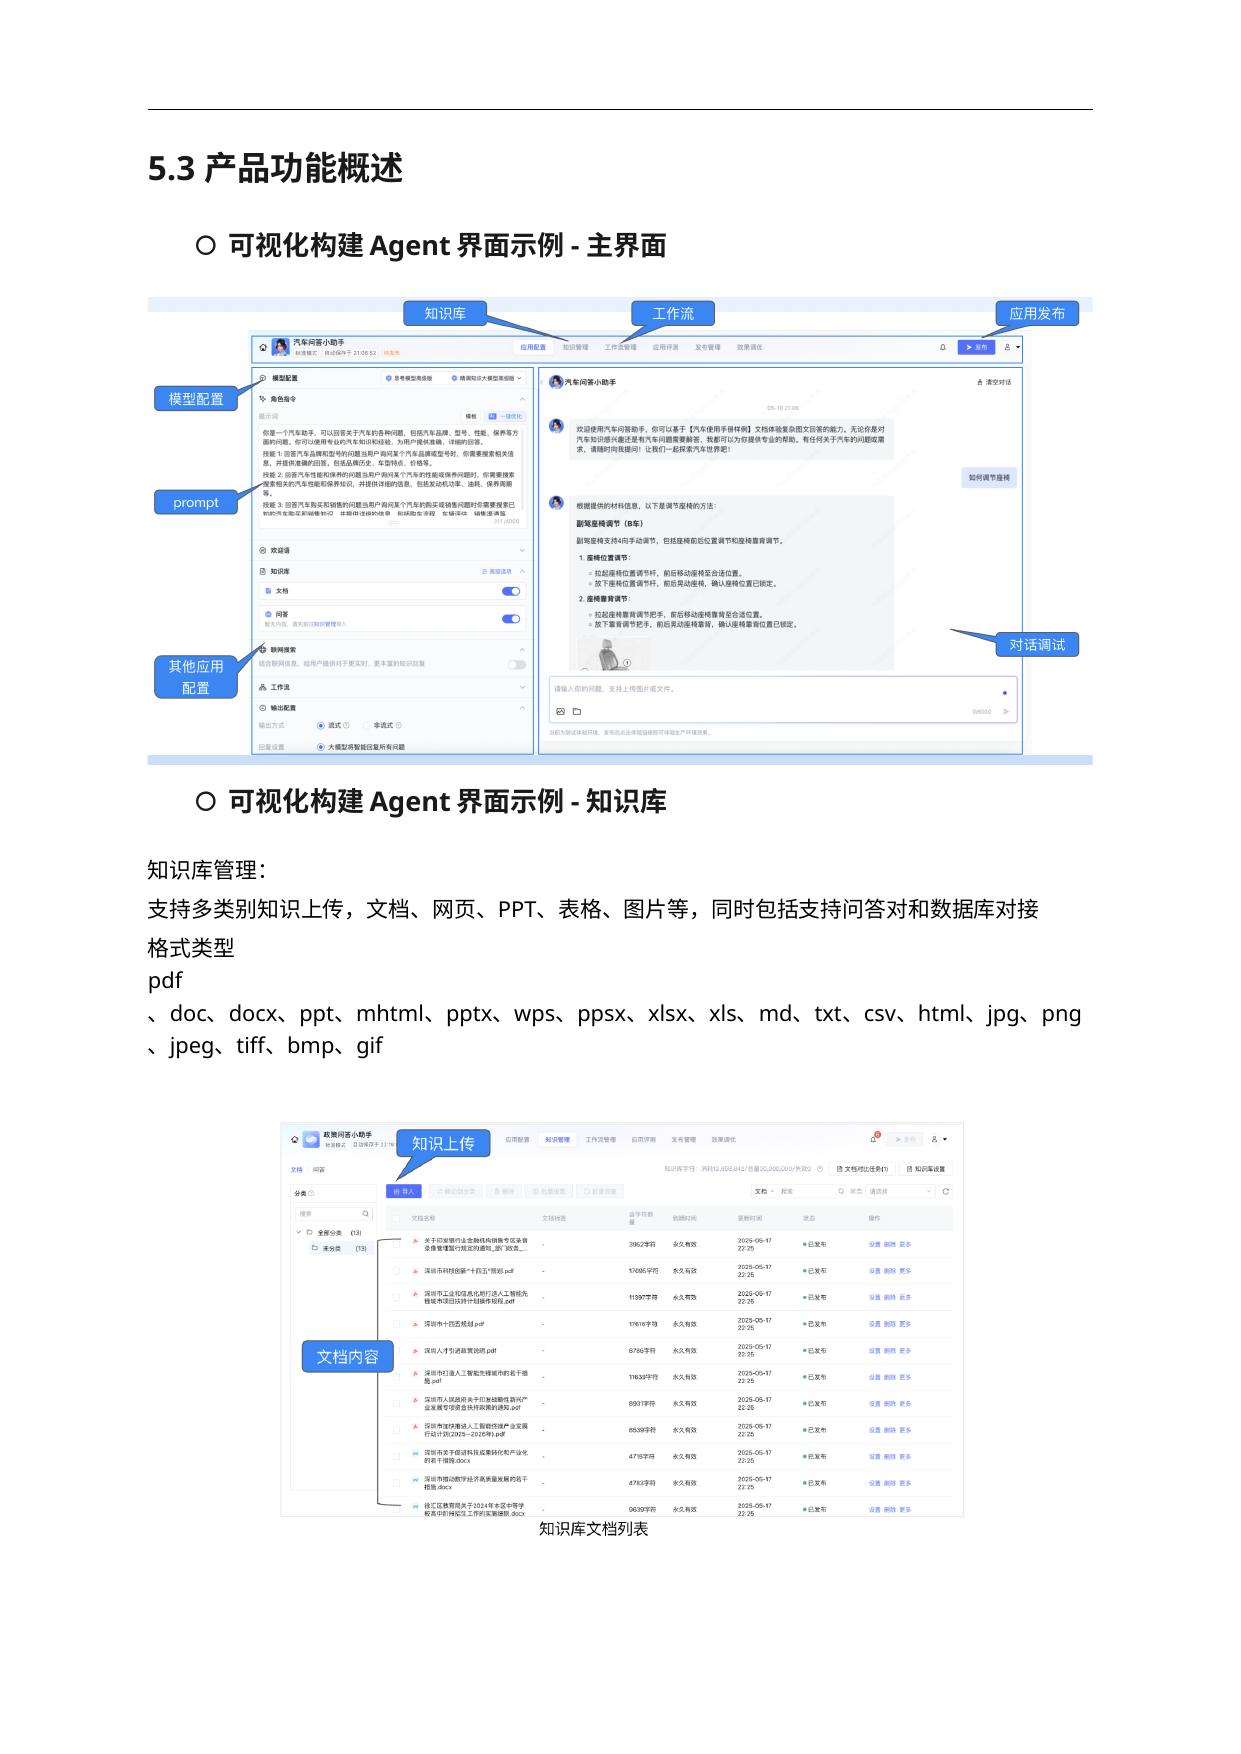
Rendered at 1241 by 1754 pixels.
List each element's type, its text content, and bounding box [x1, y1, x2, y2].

text 支持多类别知识上传，文档、网页、PPT、表格、图片等，同时包括支持问答对和数据库对接 [148, 892, 1093, 924]
text 知识库管理： [148, 853, 1093, 886]
text 格式类型pdf、doc、docx、ppt、mhtml、pptx、wps、ppsx、xlsx、xls、md、txt、csv、html、jpg、png、jpeg、tiff、bmp、gif [148, 931, 1093, 1061]
picture [147, 1113, 1093, 1540]
picture [147, 297, 1093, 765]
subtitle 可视化构建Agent界面示例 - 知识库 [193, 780, 1093, 819]
subtitle 5.3 产品功能概述 [148, 142, 1093, 190]
subtitle 可视化构建Agent界面示例 - 主界面 [193, 224, 1093, 263]
